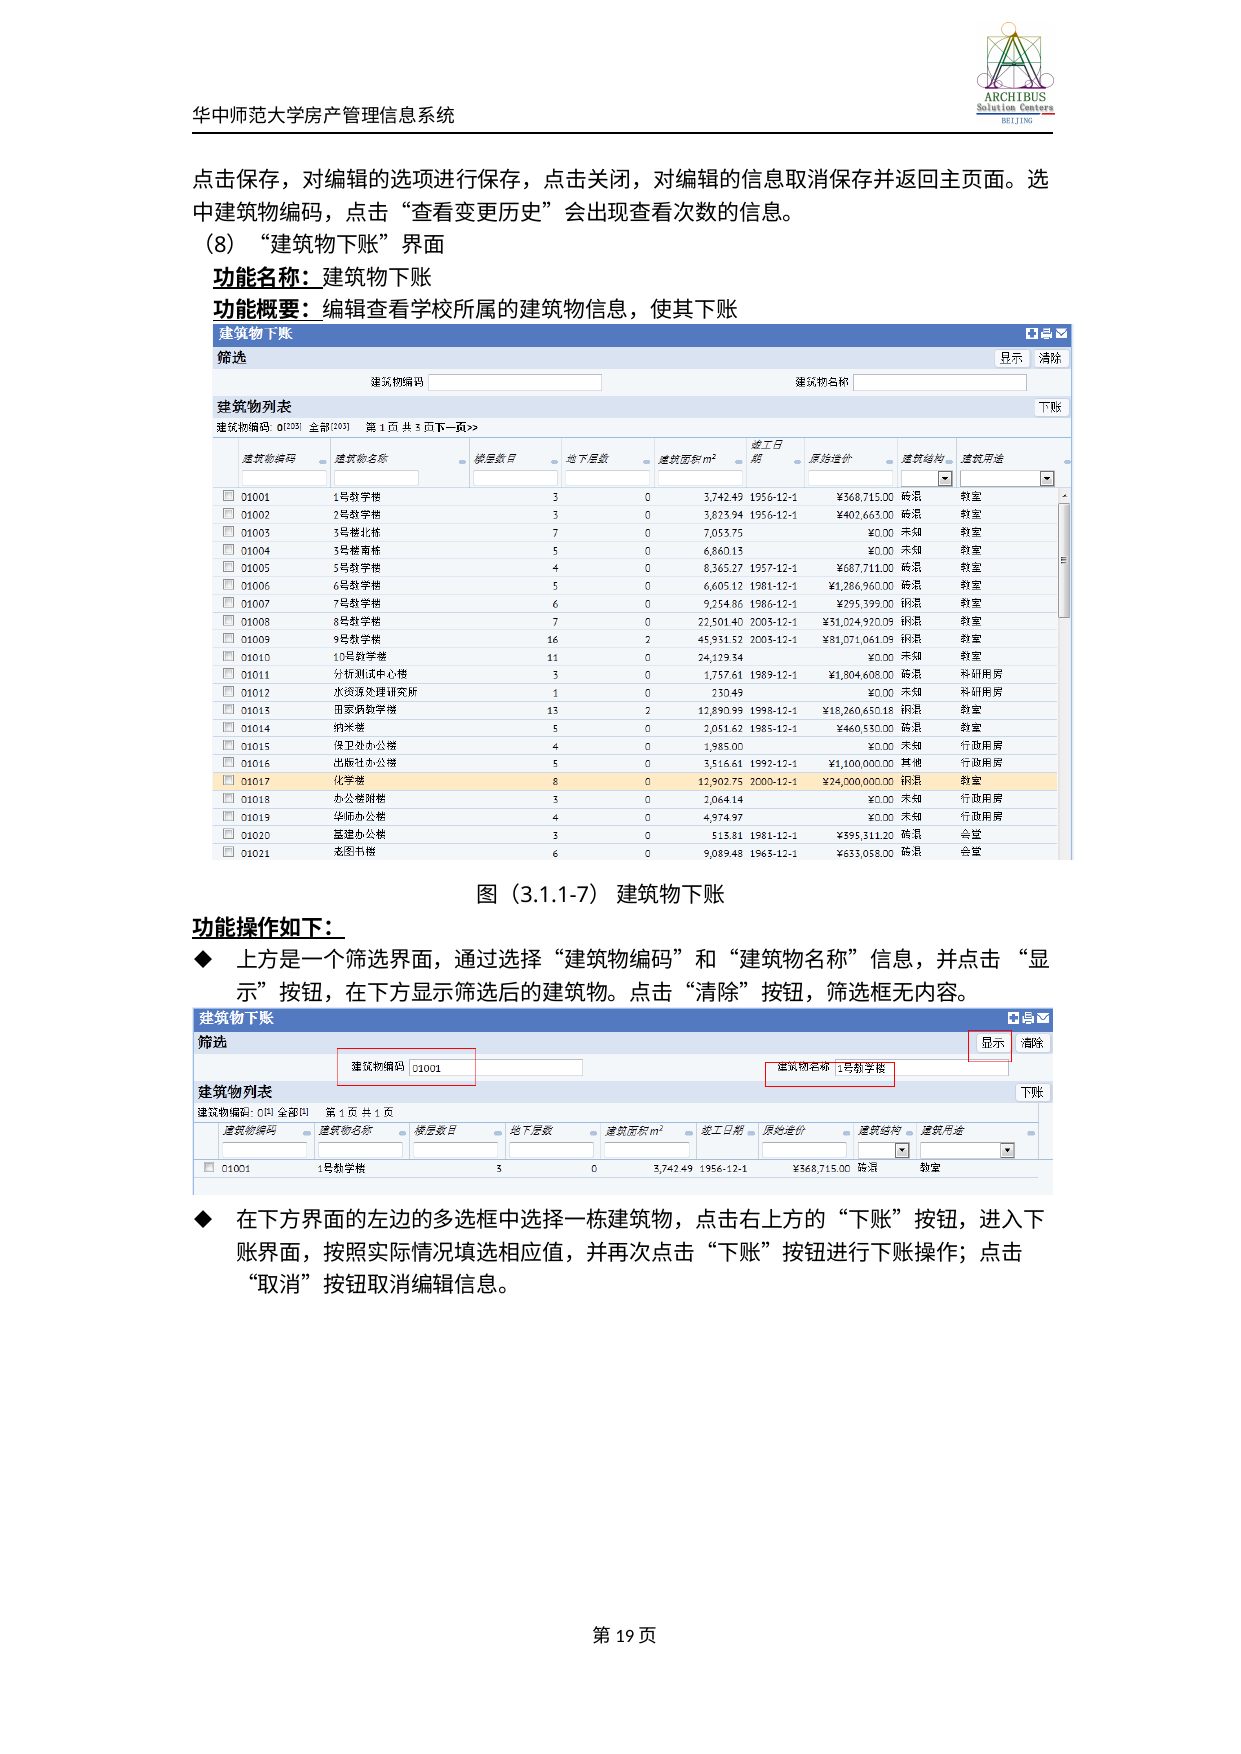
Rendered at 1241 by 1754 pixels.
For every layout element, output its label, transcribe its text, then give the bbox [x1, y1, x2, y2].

text 功能概要：编辑查看学校所属的建筑物信息，使其下账 [213, 292, 1053, 324]
list 上方是一个筛选界面，通过选择“建筑物编码”和“建筑物名称”信息，并点击 “显示”按钮，在下方显示筛选后的建筑物。点击“清除”按钮，筛选框无内容。 [192, 942, 1053, 1007]
picture [976, 22, 1055, 126]
picture [212, 324, 1074, 860]
text 图（3.1.1-7） 建筑物下账 [192, 877, 1053, 909]
text 功能名称：建筑物下账 [213, 259, 1053, 292]
text （8）“建筑物下账”界面 [192, 227, 1053, 259]
text 功能操作如下： [192, 909, 1053, 942]
picture [192, 1007, 1053, 1195]
list 在下方界面的左边的多选框中选择一栋建筑物，点击右上方的“下账”按钮，进入下账界面，按照实际情况填选相应值，并再次点击“下账”按钮进行下账操作；点击“取消”按钮取消编辑信息。 [192, 1202, 1053, 1299]
text 点击保存，对编辑的选项进行保存，点击关闭，对编辑的信息取消保存并返回主页面。选中建筑物编码，点击“查看变更历史”会出现查看次数的信息。 [192, 162, 1050, 227]
